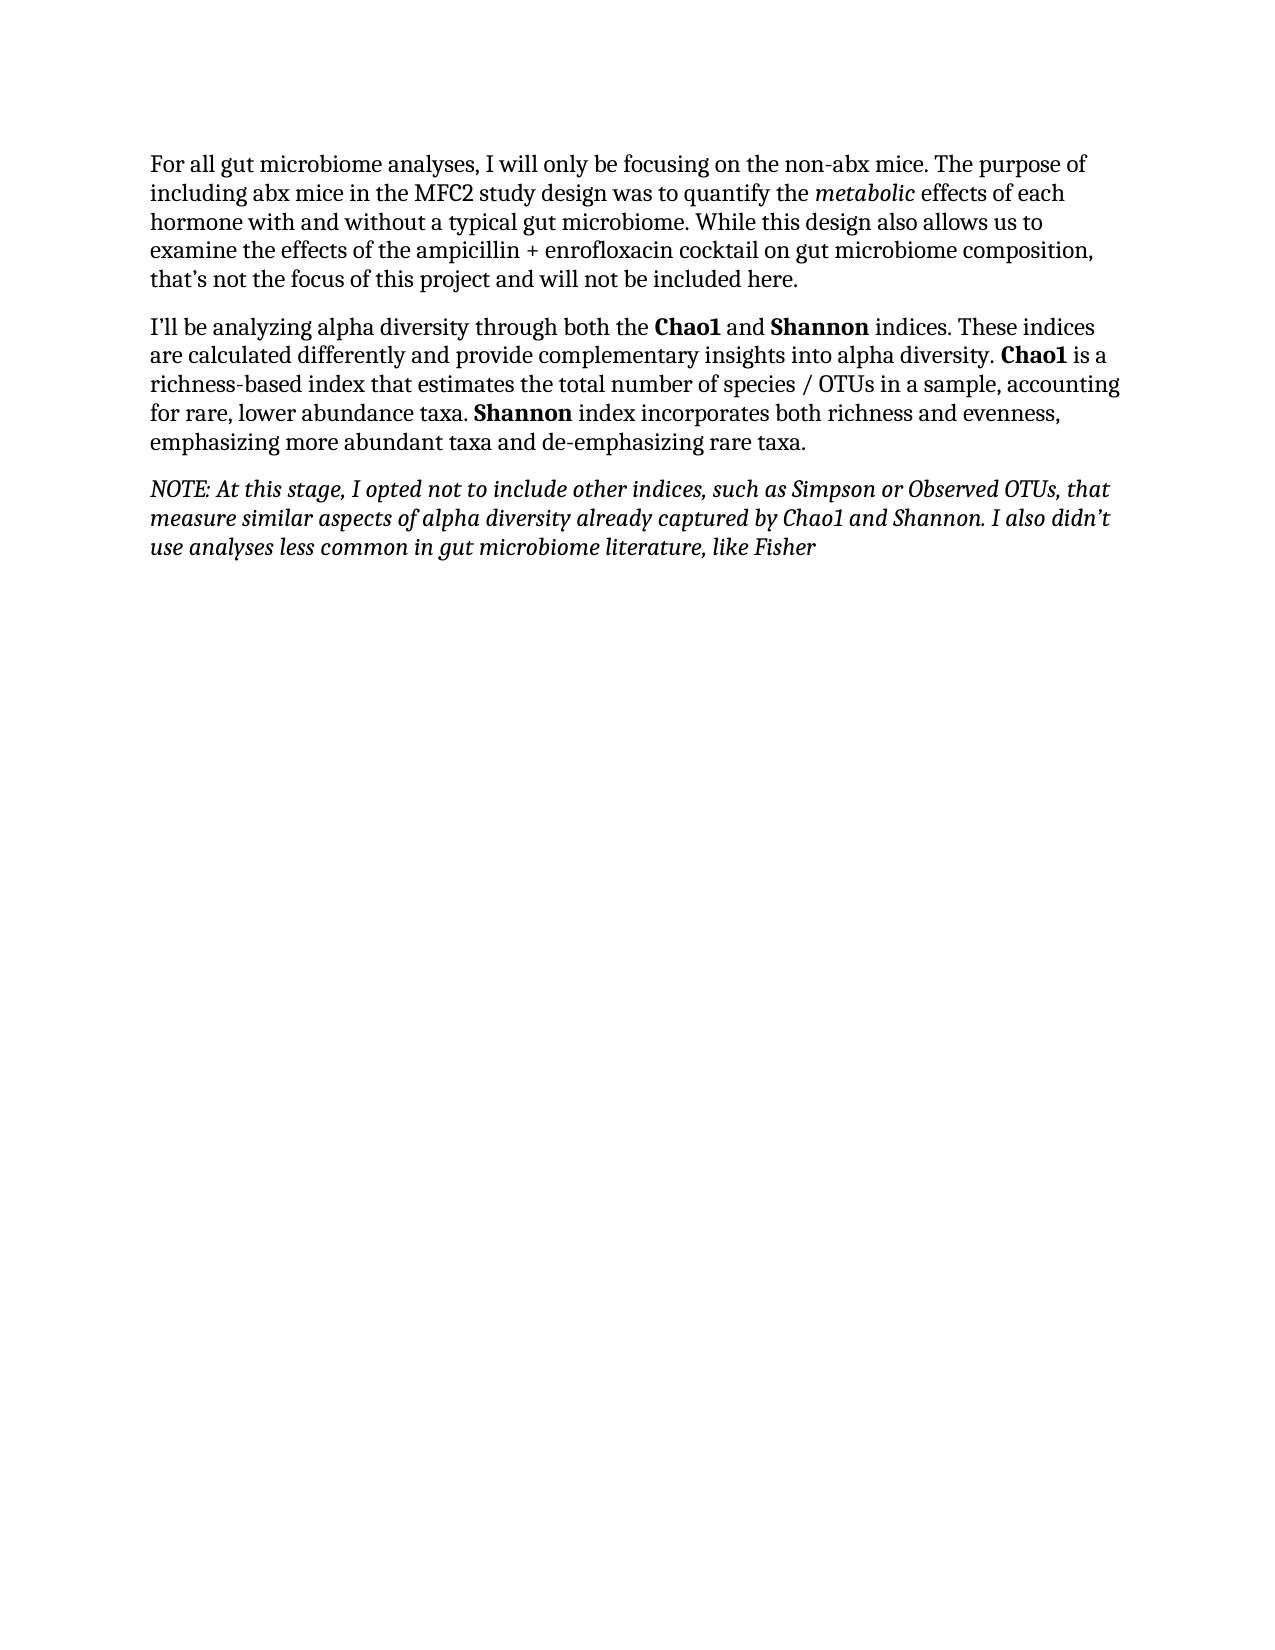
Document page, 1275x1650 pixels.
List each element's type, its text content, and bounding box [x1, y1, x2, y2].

text For all gut microbiome analyses, I will only be focusing on the non-abx mice. The purpose of including abx mice in the MFC2 study design was to quantify the metabolic effects of each hormone with and without a typical gut microbiome. While this design also allows us to examine the effects of the ampicillin + enrofloxacin cocktail on gut microbiome composition, that’s not the focus of this project and will not be included here. [150, 150, 1125, 294]
text NOTE: At this stage, I opted not to include other indices, such as Simpson or Observed OTUs, that measure similar aspects of alpha diversity already captured by Chao1 and Shannon. I also didn’t use analyses less common in gut microbiome literature, like Fisher [150, 475, 1125, 561]
text I’ll be analyzing alpha diversity through both the Chao1 and Shannon indices. These indices are calculated differently and provide complementary insights into alpha diversity. Chao1 is a richness-based index that estimates the total number of species / OTUs in a sample, accounting for rare, lower abundance taxa. Shannon index incorporates both richness and evenness, emphasizing more abundant taxa and de-emphasizing rare taxa. [150, 312, 1125, 456]
